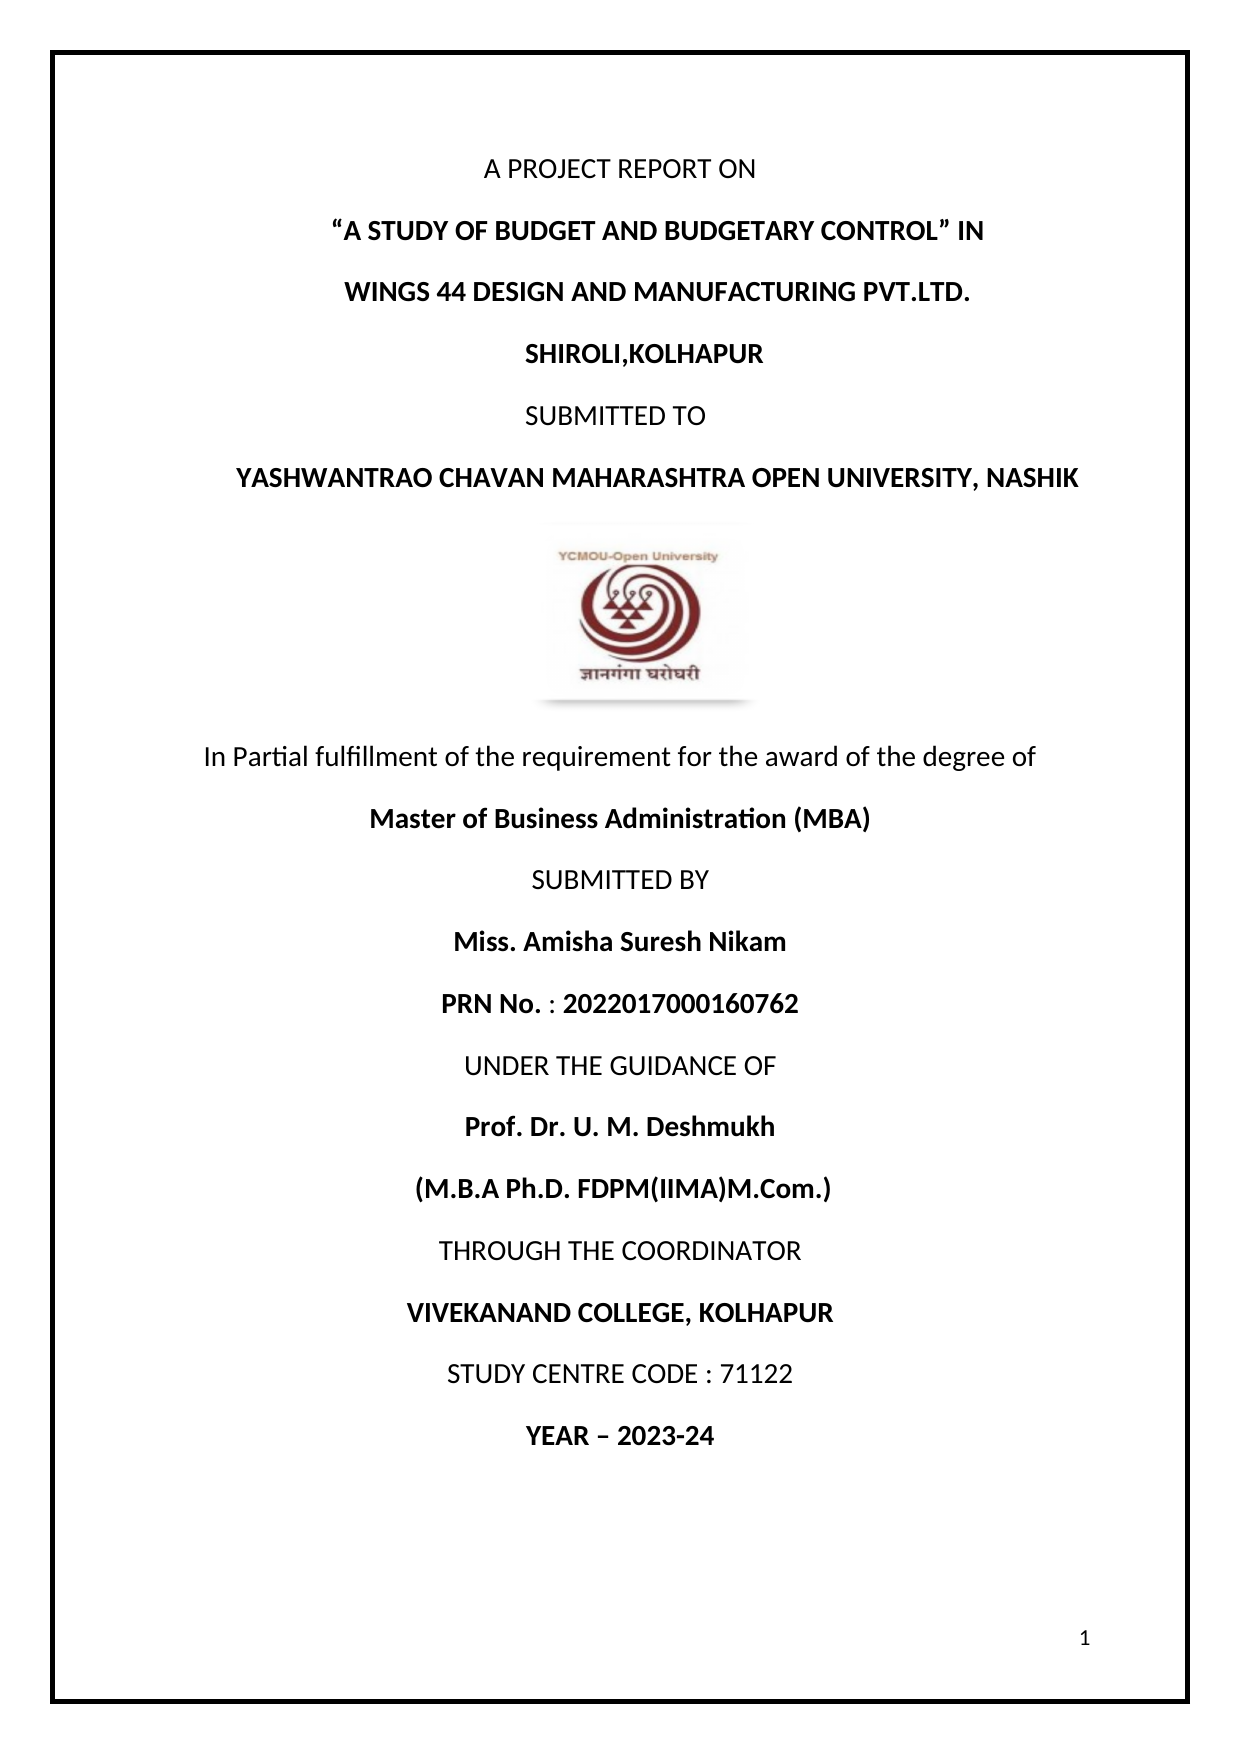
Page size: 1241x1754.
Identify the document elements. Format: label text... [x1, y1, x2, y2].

text STUDY CENTRE CODE : 71122 [150, 1356, 1090, 1391]
text In Partial fulfillment of the requirement for the award of the degree of [150, 738, 1090, 773]
picture [558, 550, 733, 683]
text Master of Business Administration (MBA) [150, 800, 1090, 835]
text VIVEKANAND COLLEGE, KOLHAPUR [150, 1294, 1090, 1329]
text A PROJECT REPORT ON [150, 150, 1090, 186]
text SUBMITTED BY [150, 861, 1090, 897]
text Miss. Amisha Suresh Nikam [150, 923, 1090, 959]
text SHIROLI,KOLHAPUR [525, 335, 1090, 371]
text YASHWANTRAO CHAVAN MAHARASHTRA OPEN UNIVERSITY, NASHIK [150, 459, 1090, 494]
text THROUGH THE COORDINATOR [150, 1232, 1090, 1268]
text YEAR – 2023-24 [150, 1417, 1090, 1453]
text (M.B.A Ph.D. FDPM(IIMA)M.Com.) [150, 1170, 1090, 1206]
text UNDER THE GUIDANCE OF [150, 1047, 1090, 1082]
text PRN No. : 2022017000160762 [150, 985, 1090, 1021]
text SUBMITTED TO [450, 397, 1090, 433]
text “A STUDY OF BUDGET AND BUDGETARY CONTROL” IN [150, 212, 1090, 247]
text WINGS 44 DESIGN AND MANUFACTURING PVT.LTD. [150, 273, 1090, 309]
text Prof. Dr. U. M. Deshmukh [150, 1108, 1090, 1144]
